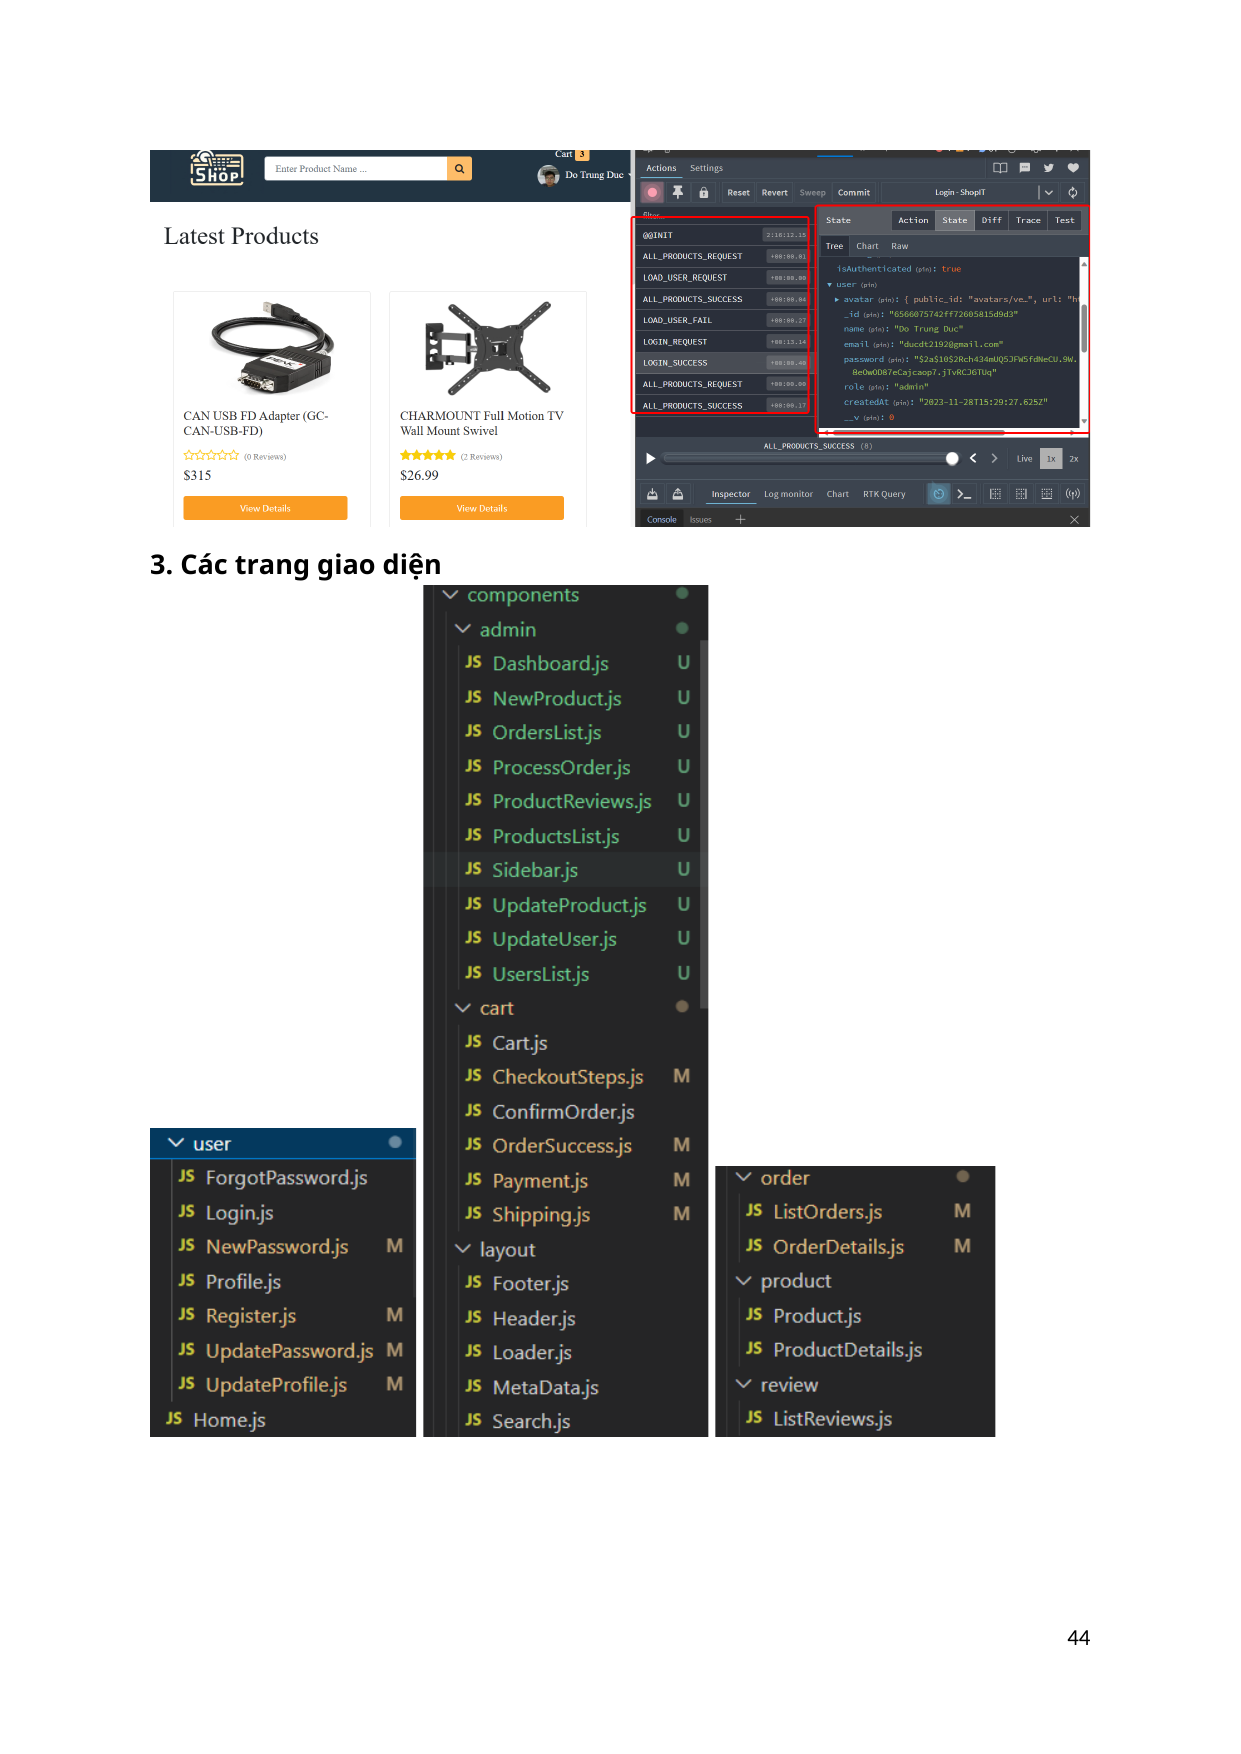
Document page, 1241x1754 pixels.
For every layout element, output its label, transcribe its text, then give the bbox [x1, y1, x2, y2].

picture [150, 1128, 417, 1437]
picture [150, 150, 1091, 527]
picture [423, 585, 709, 1437]
picture [715, 1166, 996, 1437]
subtitle 3. Các trang giao diện [150, 545, 1090, 582]
